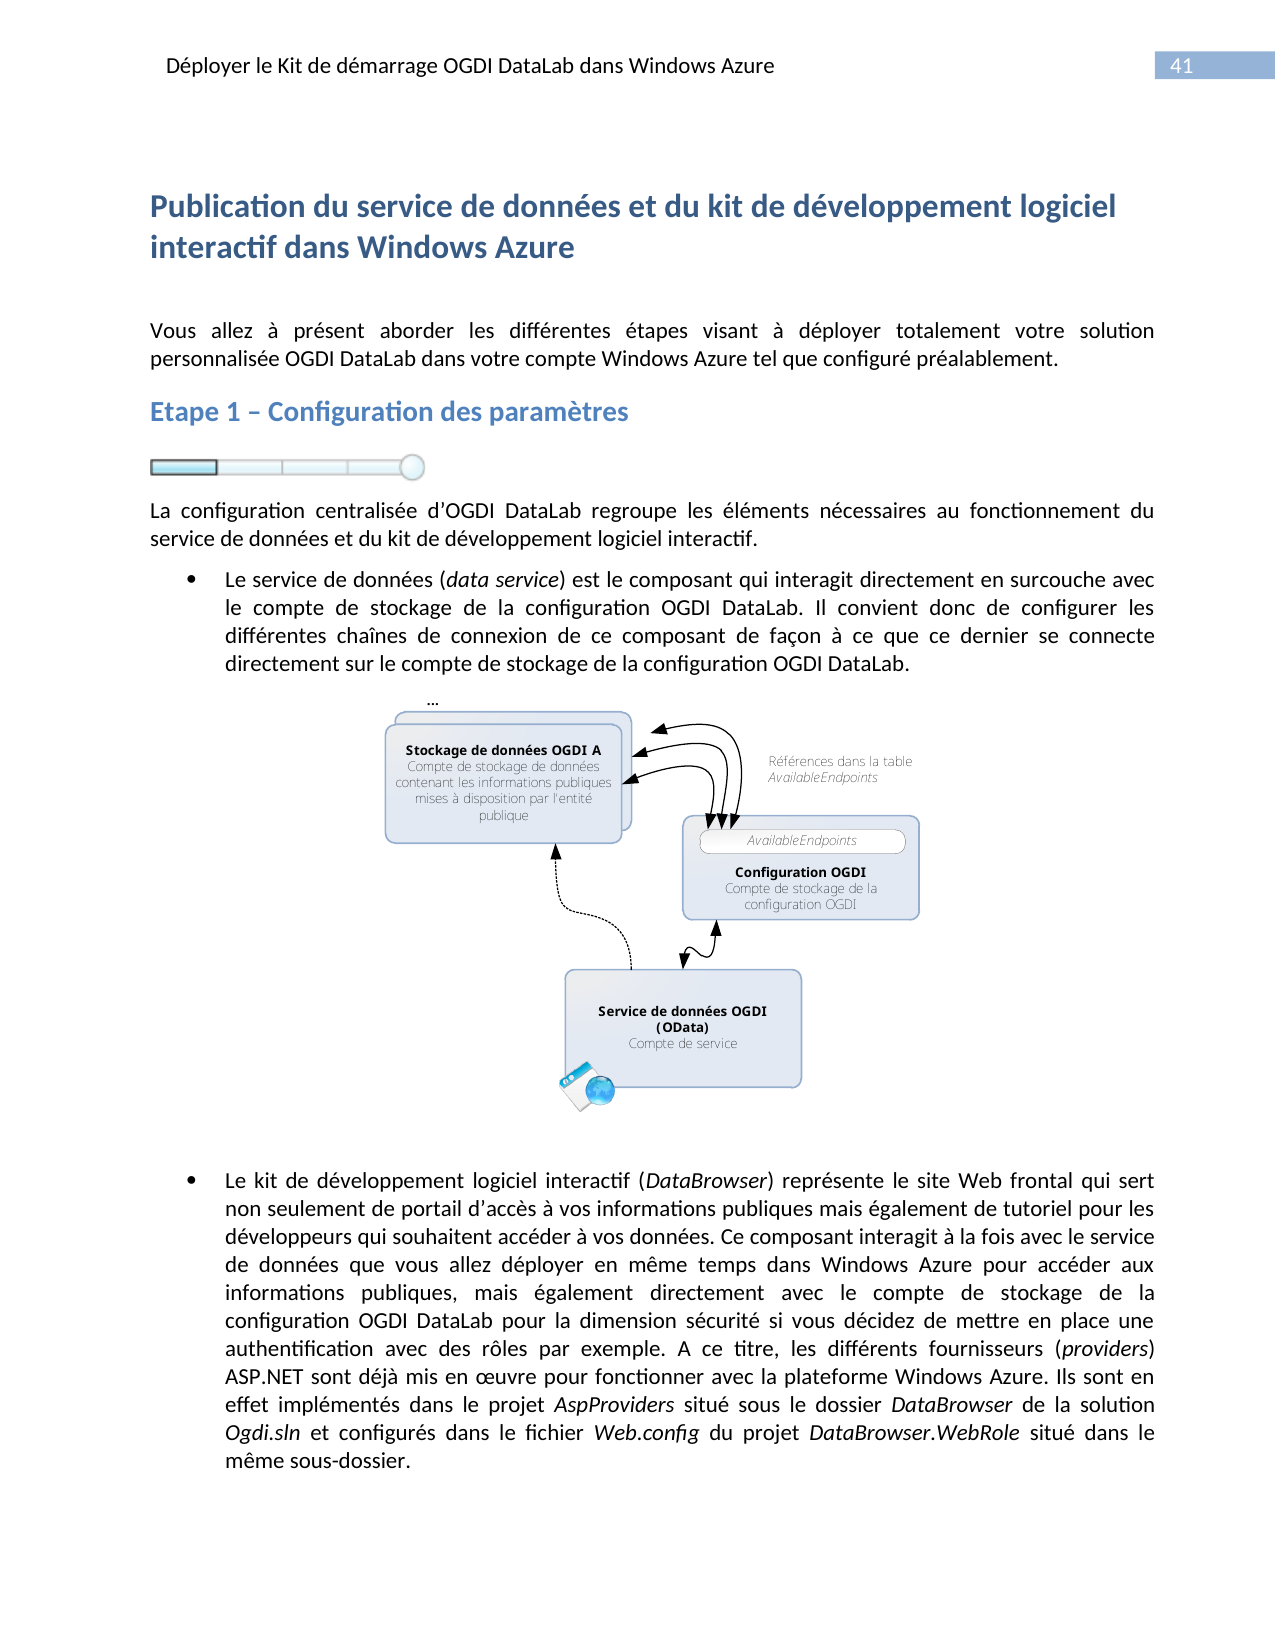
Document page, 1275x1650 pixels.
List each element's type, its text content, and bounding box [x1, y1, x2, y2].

text Vous allez à présent aborder les différentes étapes visant à déployer totalement votre solution personnalisée OGDI DataLab dans votre compte Windows Azure tel que configuré préalablement. [150, 316, 1155, 372]
picture [150, 453, 426, 484]
list Le kit de développement logiciel interactif (DataBrowser) représente le site Web frontal qui sert non seulement de portail d’accès à vos informations publiques mais également de tutoriel pour les développeurs qui souhaitent accéder à vos données. Ce composant interagit à la fois avec le service de données que vous allez déployer en même temps dans Windows Azure pour accéder aux informations publiques, mais également directement avec le compte de stockage de la configuration OGDI DataLab pour la dimension sécurité si vous décidez de mettre en place une authentification avec des rôles par exemple. A ce titre, les différents fournisseurs (providers) ASP.NET sont déjà mis en œuvre pour fonctionner avec la plateforme Windows Azure. Ils sont en effet implémentés dans le projet AspProviders situé sous le dossier DataBrowser de la solution Ogdi.sln et configurés dans le fichier Web.config du projet DataBrowser.WebRole situé dans le même sous-dossier. [187, 1166, 1155, 1474]
subtitle Etape 1 – Configuration des paramètres [150, 393, 1155, 429]
subtitle Publication du service de données et du kit de développement logiciel interactif dans Windows Azure [150, 185, 1155, 266]
text La configuration centralisée d’OGDI DataLab regroupe les éléments nécessaires au fonctionnement du service de données et du kit de développement logiciel interactif. [150, 496, 1155, 552]
list Le service de données (data service) est le composant qui interagit directement en surcouche avec le compte de stockage de la configuration OGDI DataLab. Il convient donc de configurer les différentes chaînes de connexion de ce composant de façon à ce que ce dernier se connecte directement sur le compte de stockage de la configuration OGDI DataLab. [187, 565, 1155, 677]
